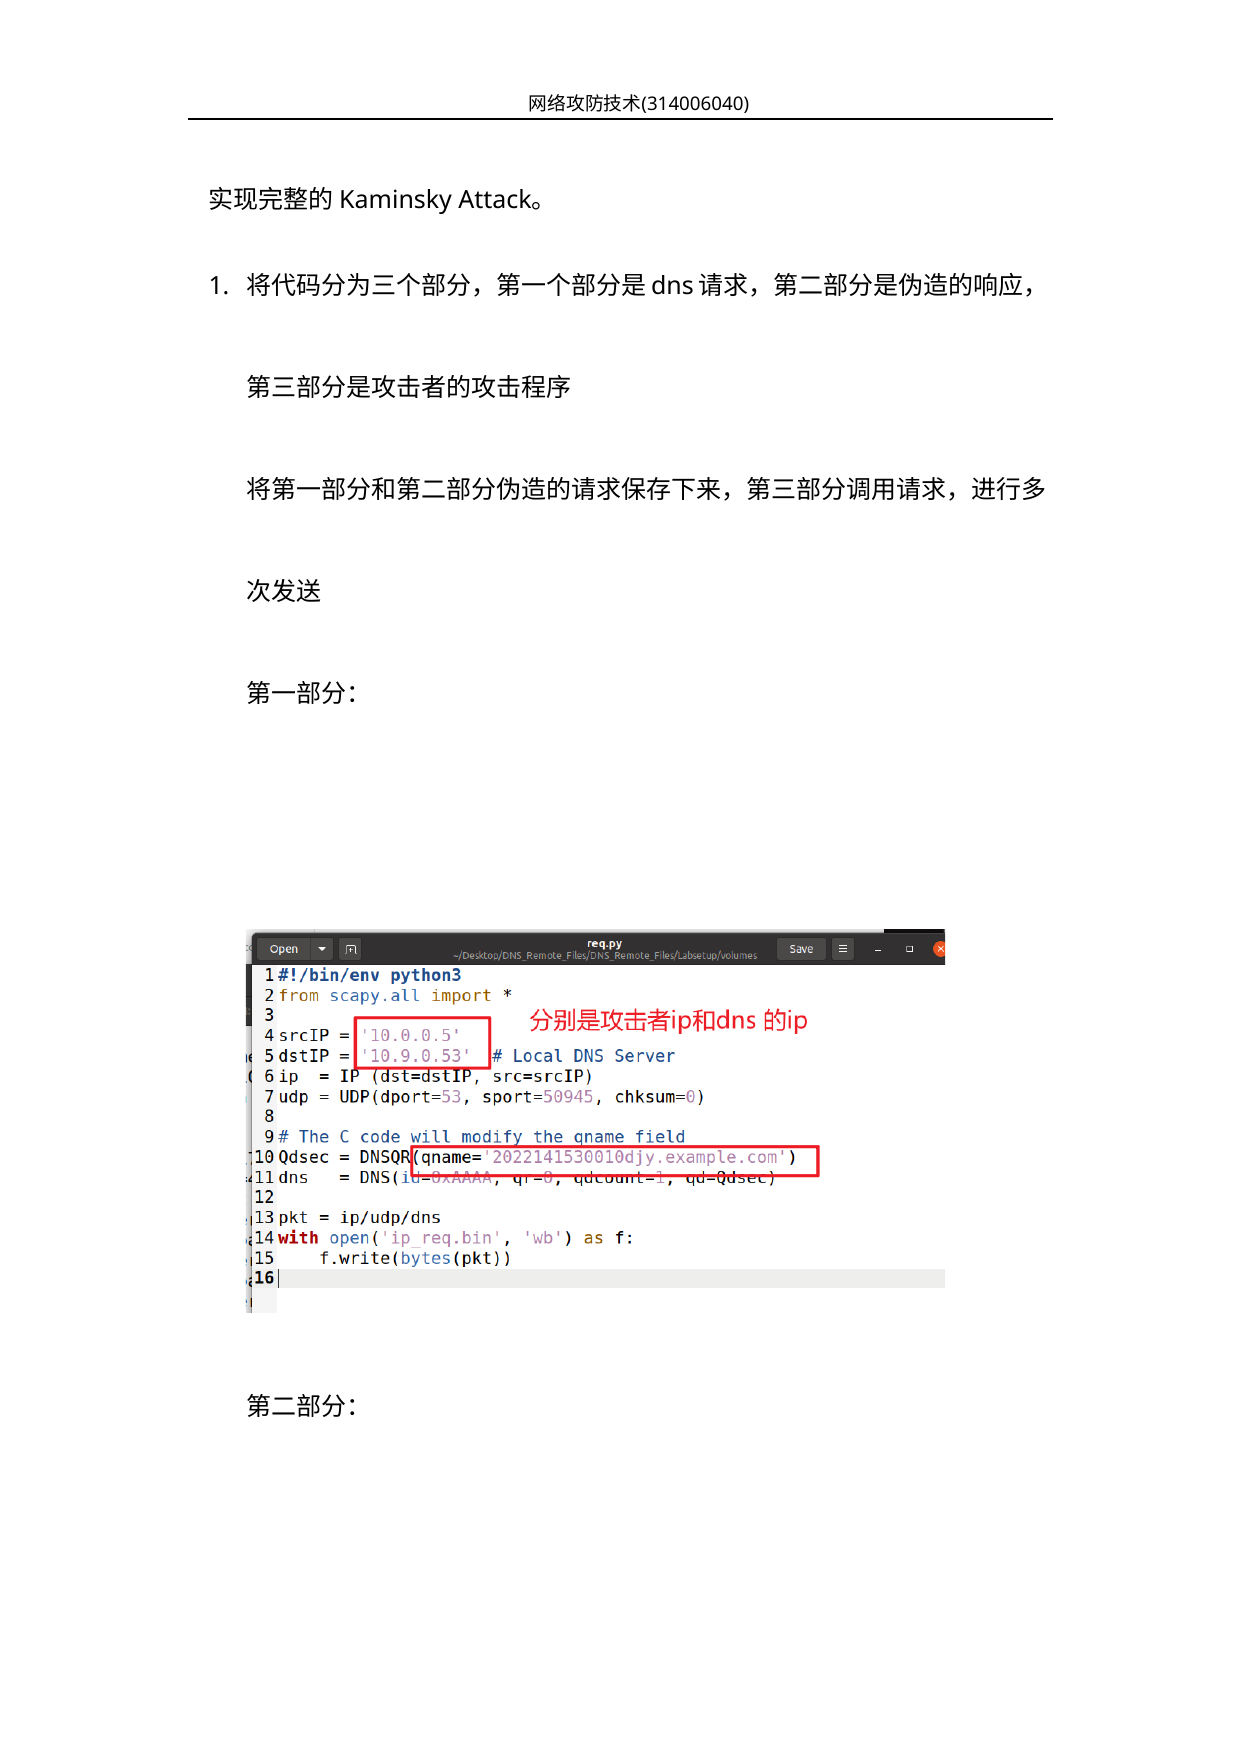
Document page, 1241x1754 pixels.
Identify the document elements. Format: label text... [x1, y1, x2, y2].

picture [245, 929, 946, 1313]
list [208, 250, 1053, 1438]
text 实现完整的 Kaminsky Attack。 [187, 164, 1053, 232]
